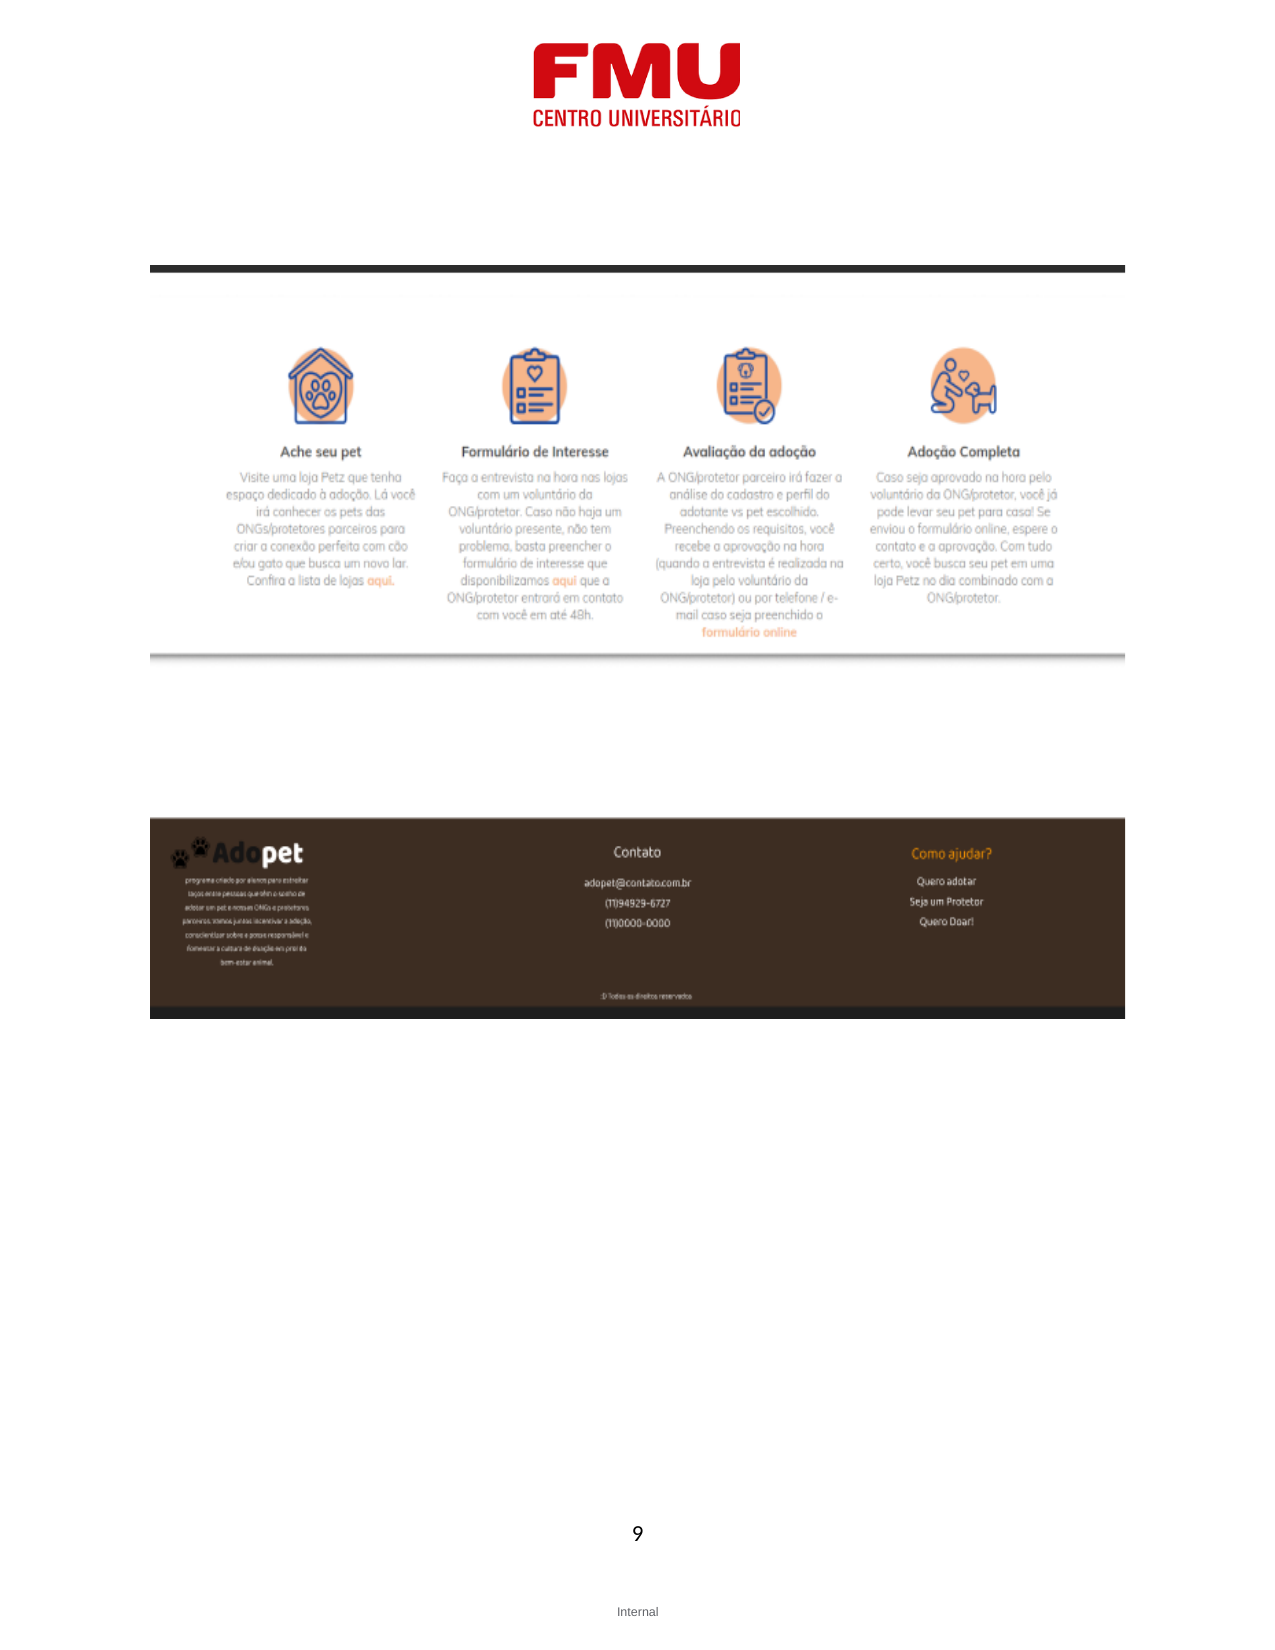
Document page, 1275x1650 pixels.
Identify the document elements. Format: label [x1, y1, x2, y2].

picture [150, 265, 1125, 1019]
picture [530, 34, 740, 131]
